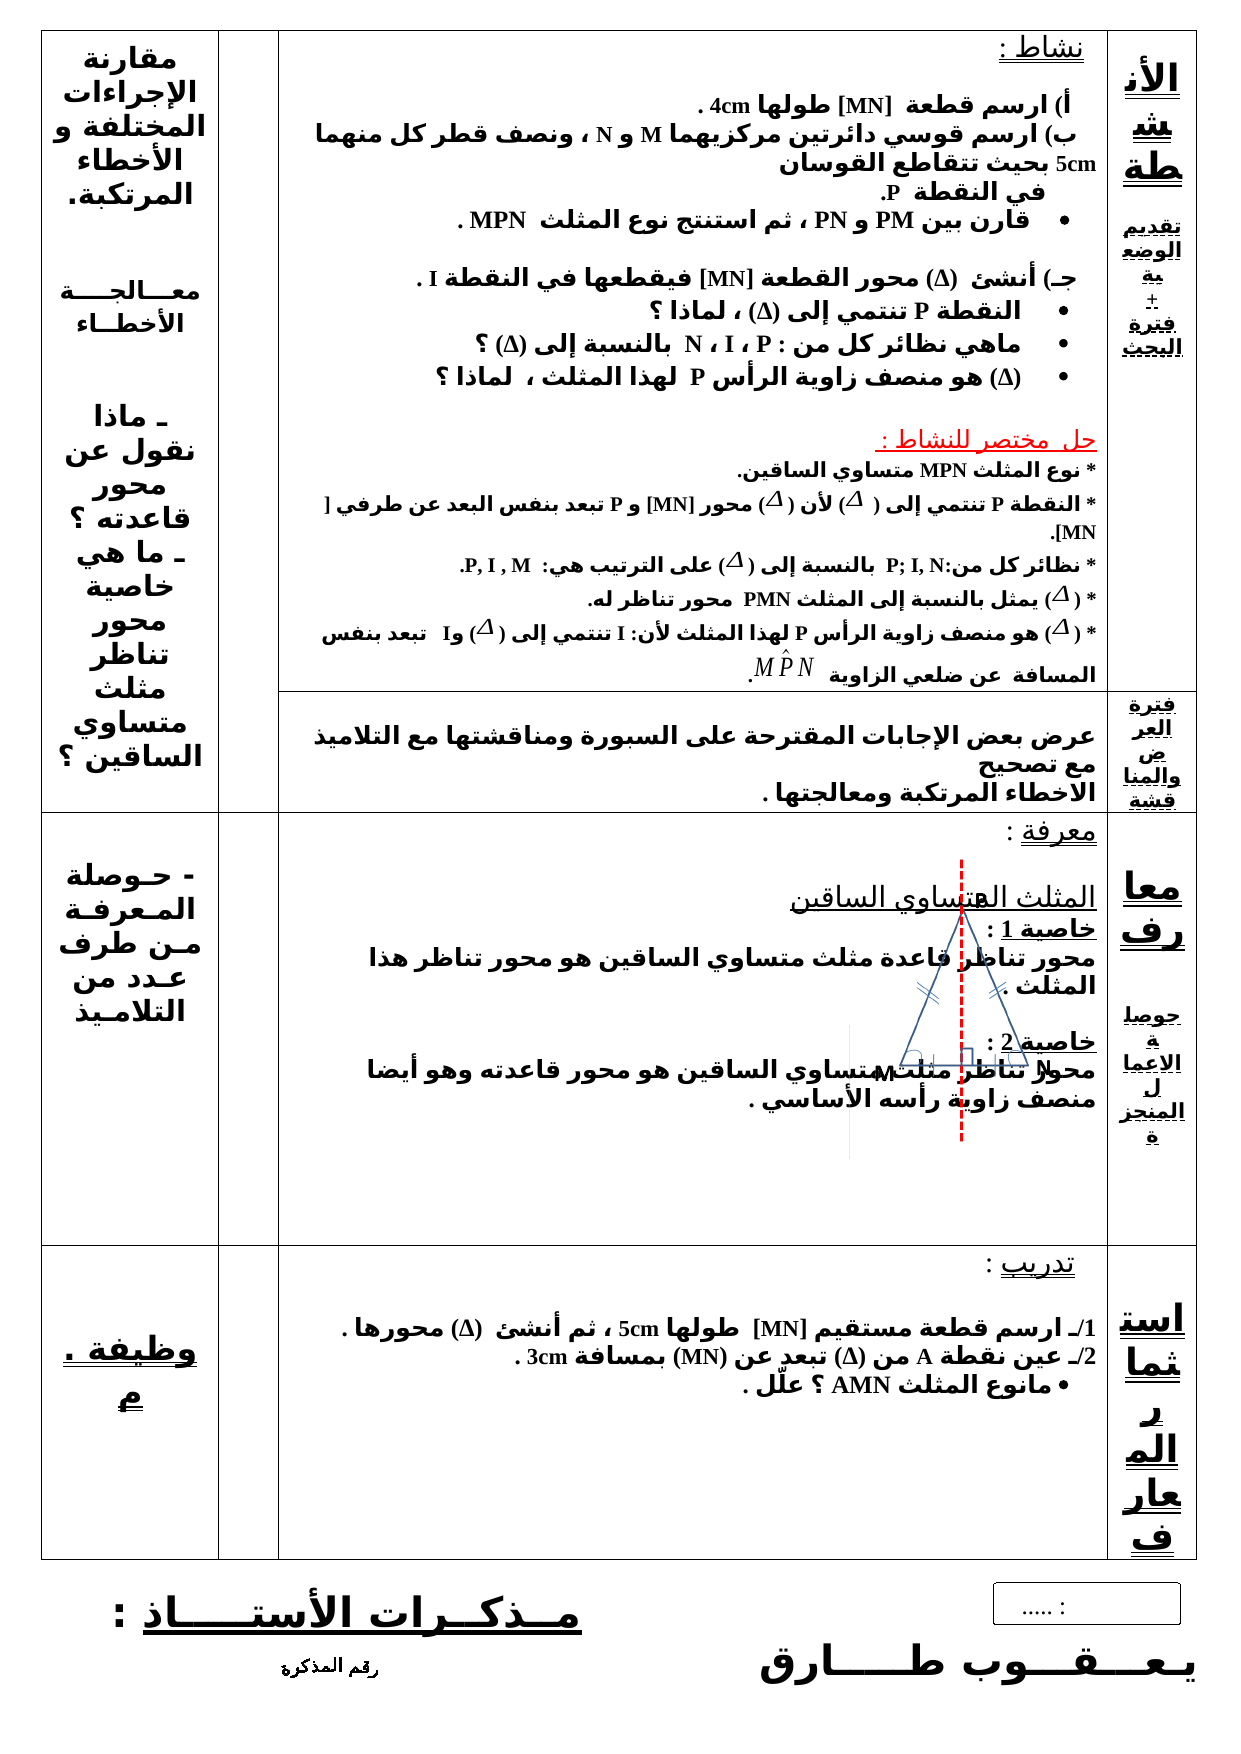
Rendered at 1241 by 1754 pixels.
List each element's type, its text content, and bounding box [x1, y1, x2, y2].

picture [849, 859, 1067, 1159]
table_cell استثمار المعارف [1108, 1246, 1196, 1558]
table_cell وظيفة .م [42, 1246, 218, 1558]
table_cell تدريب : 1/ـ ارسم قطعة مستقيم [MN] طولها 5cm ، ثم أنشئ (∆) محورها . 2/ـ عين نقطة A من (∆) تبعد عن (MN) بمسافة 3cm . مانوع المثلث AMN ؟ علّل . [279, 1246, 1107, 1558]
table_cell فترة العرض والمناقشة [1108, 692, 1196, 812]
table_cell [219, 1246, 278, 1558]
text مــذكــرات الأستـــــاذ : يـعـــقـــوب طـــــارق [41, 1588, 1199, 1685]
table_cell معارف حوصلة الاعمال المنجزة [1108, 813, 1196, 1244]
table_cell [219, 813, 278, 1244]
table_cell الأنشطة تقديم الوضعية + فترة البحث [1108, 31, 1196, 691]
table_cell معرفة : المثلث المتساوي الساقين خاصية 1 : محور تناظر قاعدة مثلث متساوي الساقين هو محور تناظر هذا المثلث . خاصية 2 : محور تناظر مثلث متساوي الساقين هو محور قاعدته وهو أيضا منصف زاوية رأسه الأساسي . [279, 813, 1107, 1244]
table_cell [42, 31, 218, 812]
table_cell [219, 31, 278, 812]
table_cell نشاط : أ) ارسم قطعة [MN] طولها 4cm . ب) ارسم قوسي دائرتين مركزيهما M و N ، ونصف قطر كل منهما 5cm بحيث تتقاطع القوسان في النقطة P. قارن بين PM و PN ، ثم استنتج نوع المثلث MPN . جـ) أنشئ (∆) محور القطعة [MN] فيقطعها في النقطة I . النقطة P تنتمي إلى (∆) ، لماذا ؟ ماهي نظائر كل من : N ، I ، P بالنسبة إلى (∆) ؟ (∆) هو منصف زاوية الرأس P لهذا المثلث ، لماذا ؟ حل مختصر للنشاط : * نوع المثلث MPN متساوي الساقين. * النقطة P تنتمي إلى ( ) لأن () محور [MN] و P تبعد بنفس البعد عن طرفي [MN]. * نظائر كل من:P; I, N بالنسبة إلى () على الترتيب هي: P, I , M. * () يمثل بالنسبة إلى المثلث PMN محور تناظر له. * () هو منصف زاوية الرأس P لهذا المثلث لأن: I تنتمي إلى () وI تبعد بنفس المسافة عن ضلعي الزاوية . [279, 31, 1107, 691]
table_cell عرض بعض الإجابات المقترحة على السبورة ومناقشتها مع التلاميذ مع تصحيح الاخطاء المرتكبة ومعالجتها . [279, 692, 1107, 812]
table_cell - حـوصلة المـعرفـة مـن طرف عـدد من التلامـيذ [42, 813, 218, 1244]
